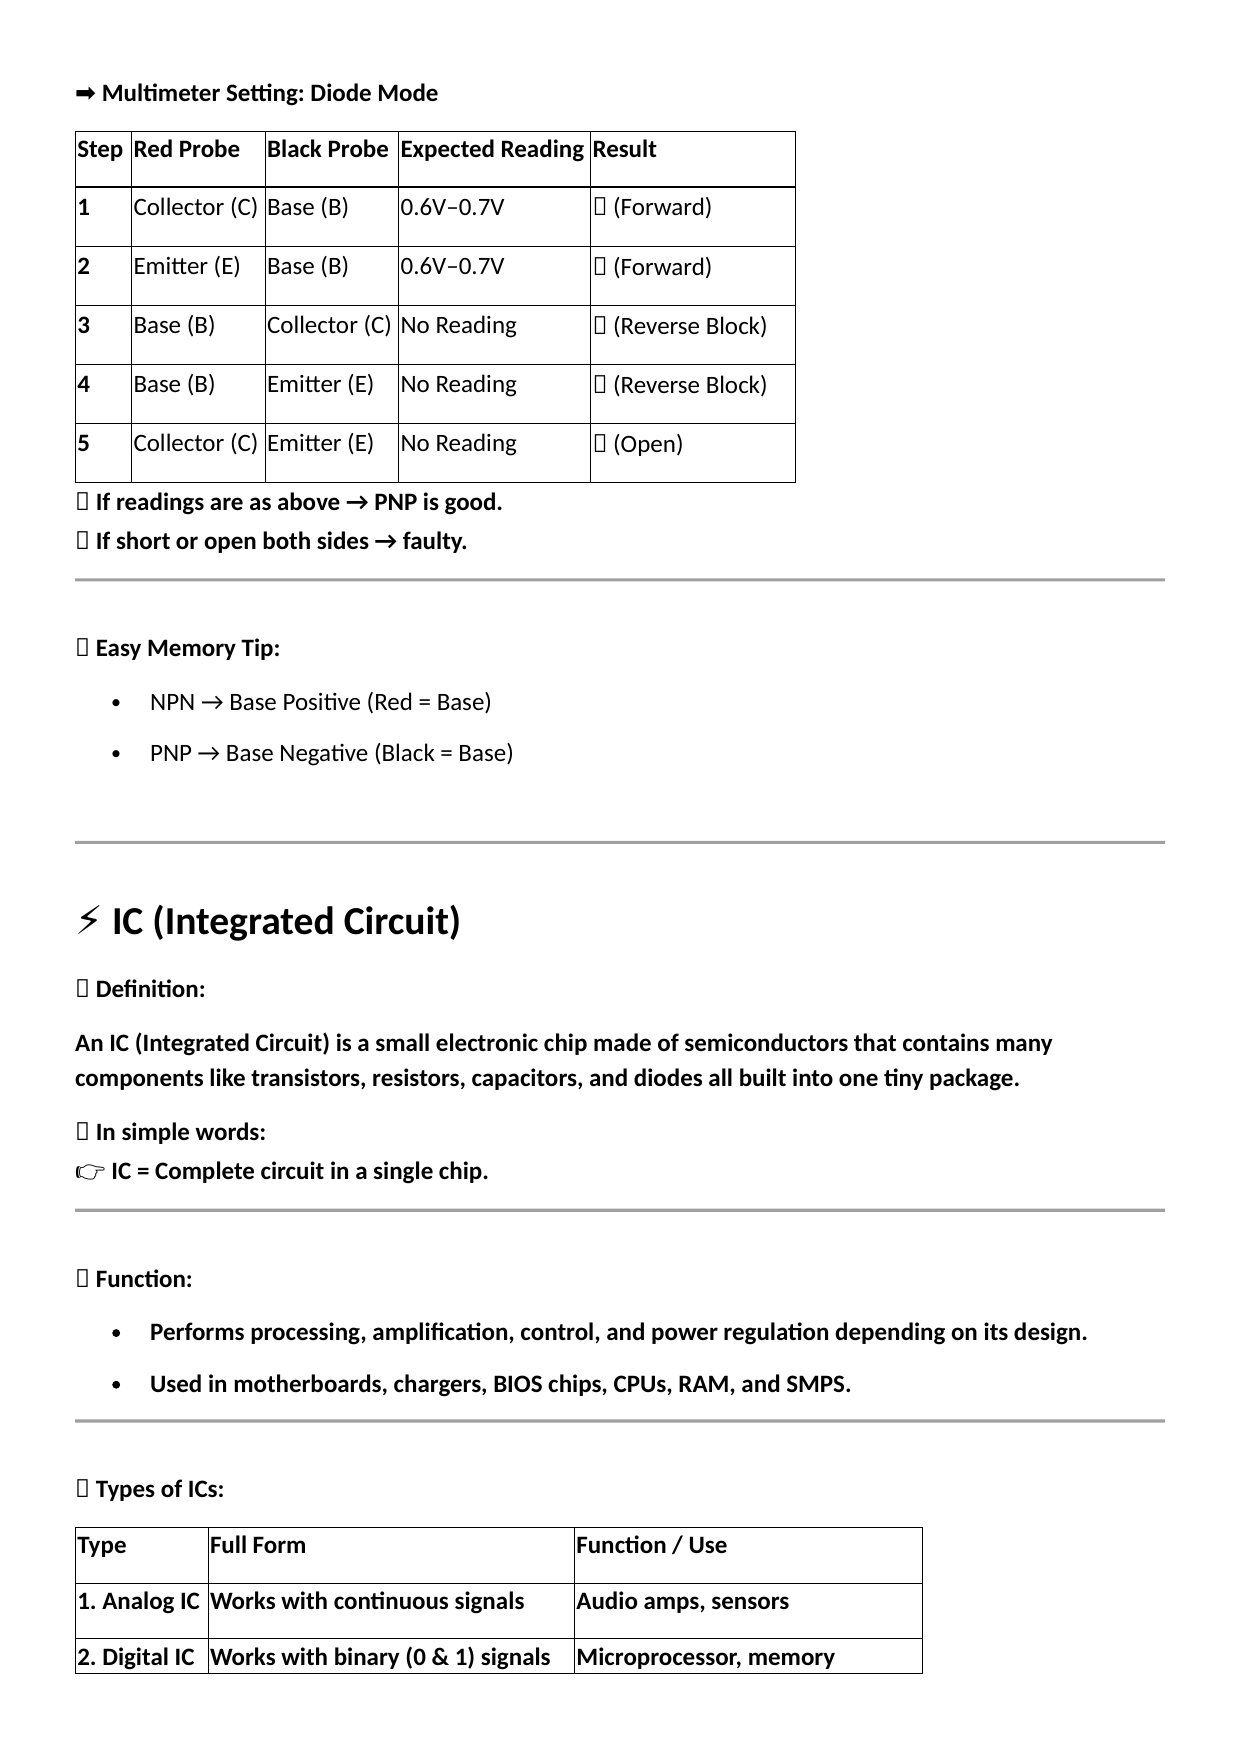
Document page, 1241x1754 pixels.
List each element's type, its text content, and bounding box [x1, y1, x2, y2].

text 🔹 Easy Memory Tip: [75, 630, 1165, 664]
table_cell Emitter (E) [132, 247, 265, 305]
table_cell 1. Analog IC [76, 1584, 208, 1638]
table_header Full Form [209, 1528, 574, 1583]
text 🧠 In simple words: 👉 IC = Complete circuit in a single chip. [75, 1114, 1165, 1187]
table_cell Audio amps, sensors [575, 1584, 922, 1638]
text 🔹 Definition: [75, 971, 1165, 1005]
table_cell Collector (C) [132, 424, 265, 482]
table_cell Emitter (E) [266, 424, 398, 482]
table_cell No Reading [399, 306, 590, 364]
table_cell 2. Digital IC [76, 1639, 208, 1673]
list Used in motherboards, chargers, BIOS chips, CPUs, RAM, and SMPS. [112, 1368, 1165, 1398]
text 🔹 Types of ICs: [75, 1471, 1165, 1505]
table_cell 2 [76, 247, 131, 305]
table_header Type [76, 1528, 208, 1583]
table_header Black Probe [266, 132, 398, 186]
table_header Red Probe [132, 132, 265, 186]
table_cell 0.6V–0.7V [399, 247, 590, 305]
table_cell 3 [76, 306, 131, 364]
table_header Result [591, 132, 795, 186]
table_cell Works with continuous signals [209, 1584, 574, 1638]
list NPN → Base Positive (Red = Base) [112, 686, 1165, 716]
list Performs processing, amplification, control, and power regulation depending on its design. [112, 1316, 1165, 1347]
table_cell Base (B) [132, 306, 265, 364]
table_cell 1 [76, 188, 131, 246]
table_cell ✅ (Forward) [591, 247, 795, 305]
table_cell ✅ (Reverse Block) [591, 365, 795, 423]
table_cell Collector (C) [266, 306, 398, 364]
table_cell ✅ (Forward) [591, 188, 795, 246]
table_cell ✅ (Reverse Block) [591, 306, 795, 364]
table_cell ✅ (Open) [591, 424, 795, 482]
table_cell 5 [76, 424, 131, 482]
table_header Step [76, 132, 131, 186]
table_cell Emitter (E) [266, 365, 398, 423]
text ⚡ IC (Integrated Circuit) [75, 892, 1165, 946]
list PNP → Base Negative (Black = Base) [112, 737, 1165, 768]
table_cell 4 [76, 365, 131, 423]
table_cell 0.6V–0.7V [399, 188, 590, 246]
table_cell Base (B) [266, 188, 398, 246]
table_cell Base (B) [266, 247, 398, 305]
text ✅ If readings are as above → PNP is good. ❌ If short or open both sides → faulty. [75, 483, 1165, 557]
table_cell Base (B) [132, 365, 265, 423]
table_header Function / Use [575, 1528, 922, 1583]
table_cell No Reading [399, 424, 590, 482]
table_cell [575, 1639, 922, 1673]
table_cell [209, 1639, 574, 1673]
text An IC (Integrated Circuit) is a small electronic chip made of semiconductors that contains many components like transistors, resistors, capacitors, and diodes all built into one tiny package. [75, 1027, 1165, 1092]
text 🔹 Function: [75, 1260, 1165, 1294]
table_cell No Reading [399, 365, 590, 423]
table_cell Collector (C) [132, 188, 265, 246]
table_header Expected Reading [399, 132, 590, 186]
text ➡ Multimeter Setting: Diode Mode [75, 75, 1165, 109]
